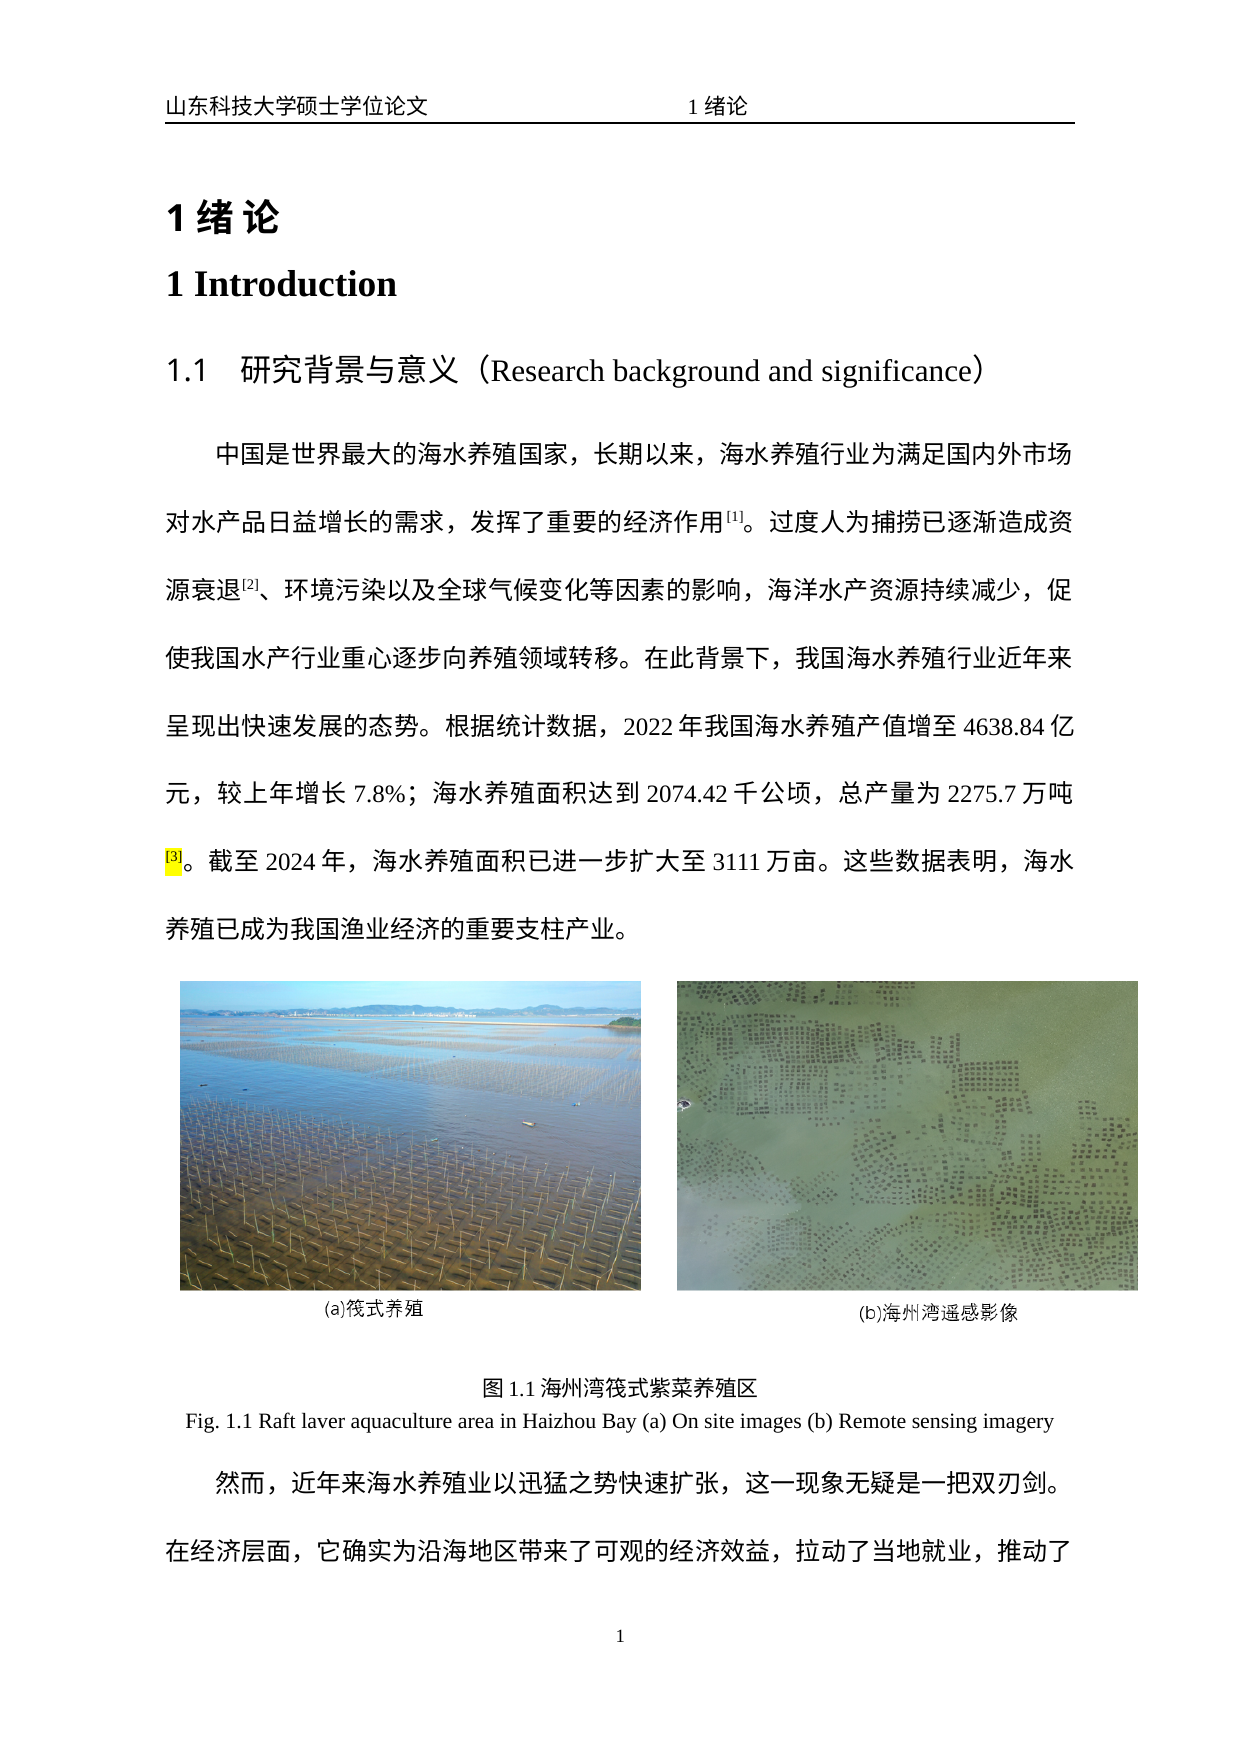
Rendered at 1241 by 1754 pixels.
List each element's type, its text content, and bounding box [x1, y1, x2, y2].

picture [165, 961, 1159, 1344]
subtitle 1 绪 论 [165, 181, 1075, 249]
text 中国是世界最大的海水养殖国家，长期以来，海水养殖行业为满足国内外市场对水产品日益增长的需求，发挥了重要的经济作用[1]。过度人为捕捞已逐渐造成资源衰退[2]、环境污染以及全球气候变化等因素的影响，海洋水产资源持续减少，促使我国水产行业重心逐步向养殖领域转移。在此背景下，我国海水养殖行业近年来呈现出快速发展的态势。根据统计数据，2022年我国海水养殖产值增至4638.84亿元，较上年增长7.8%；海水养殖面积达到2074.42千公顷，总产量为2275.7万吨[3]。截至2024年，海水养殖面积已进一步扩大至3111万亩。这些数据表明，海水养殖已成为我国渔业经济的重要支柱产业。 [165, 418, 1075, 961]
text 图1.1海州湾筏式紫菜养殖区 [165, 1369, 1075, 1403]
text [165, 1447, 1075, 1583]
text 1 Introduction [165, 249, 1075, 317]
text Fig. 1.1 Raft laver aquaculture area in Haizhou Bay (a) On site images (b) Remote sensing imagery [165, 1403, 1075, 1437]
subtitle 研究背景与意义（Research background and significance） [165, 334, 1075, 402]
